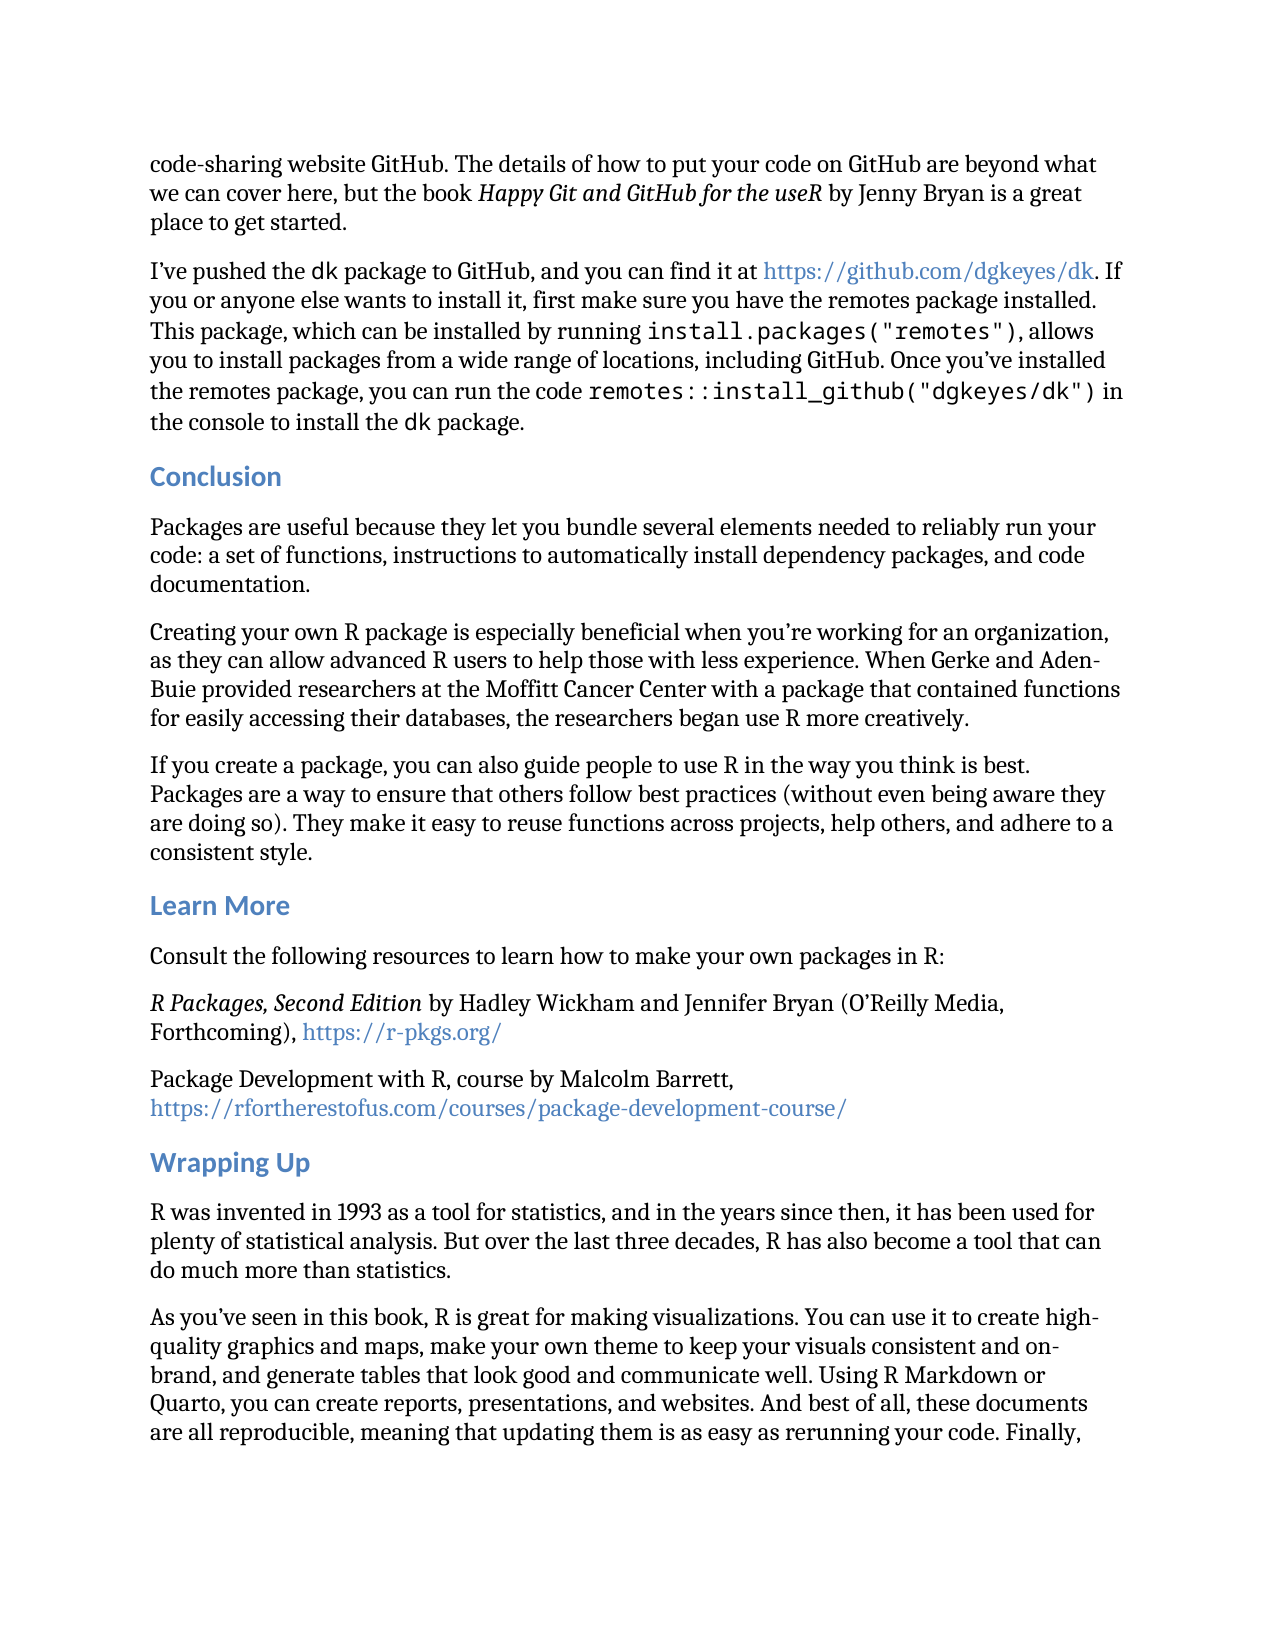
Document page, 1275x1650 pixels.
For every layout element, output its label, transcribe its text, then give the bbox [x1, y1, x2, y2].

text If you create a package, you can also guide people to use R in the way you think is best. Packages are a way to ensure that others follow best practices (without even being aware they are doing so). They make it easy to reuse functions across projects, help others, and adhere to a consistent style. [150, 751, 1125, 866]
text R was invented in 1993 as a tool for statistics, and in the years since then, it has been used for plenty of statistical analysis. But over the last three decades, R has also become a tool that can do much more than statistics. [150, 1198, 1125, 1284]
text I’ve pushed the dk package to GitHub, and you can find it at https://github.com/dgkeyes/dk. If you or anyone else wants to install it, first make sure you have the remotes package installed. This package, which can be installed by running install.packages("remotes"), allows you to install packages from a wide range of locations, including GitHub. Once you’ve installed the remotes package, you can run the code remotes::install_github("dgkeyes/dk") in the console to install the dk package. [150, 255, 1125, 437]
subtitle Wrapping Up [150, 1144, 1125, 1179]
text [150, 150, 1125, 236]
text Package Development with R, course by Malcolm Barrett, https://rfortherestofus.com/courses/package-development-course/ [150, 1065, 1125, 1123]
text Packages are useful because they let you bundle several elements needed to reliably run your code: a set of functions, instructions to automatically install dependency packages, and code documentation. [150, 513, 1125, 599]
subtitle Conclusion [150, 458, 1125, 494]
subtitle Learn More [150, 887, 1125, 923]
text Consult the following resources to learn how to make your own packages in R: [150, 942, 1125, 970]
text Creating your own R package is especially beneficial when you’re working for an organization, as they can allow advanced R users to help those with less experience. When Gerke and Aden-Buie provided researchers at the Moffitt Cancer Center with a package that contained functions for easily accessing their databases, the researchers began use R more creatively. [150, 618, 1125, 733]
text R Packages, Second Edition by Hadley Wickham and Jennifer Bryan (O’Reilly Media, Forthcoming), https://r-pkgs.org/ [150, 989, 1125, 1047]
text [150, 1303, 1125, 1447]
